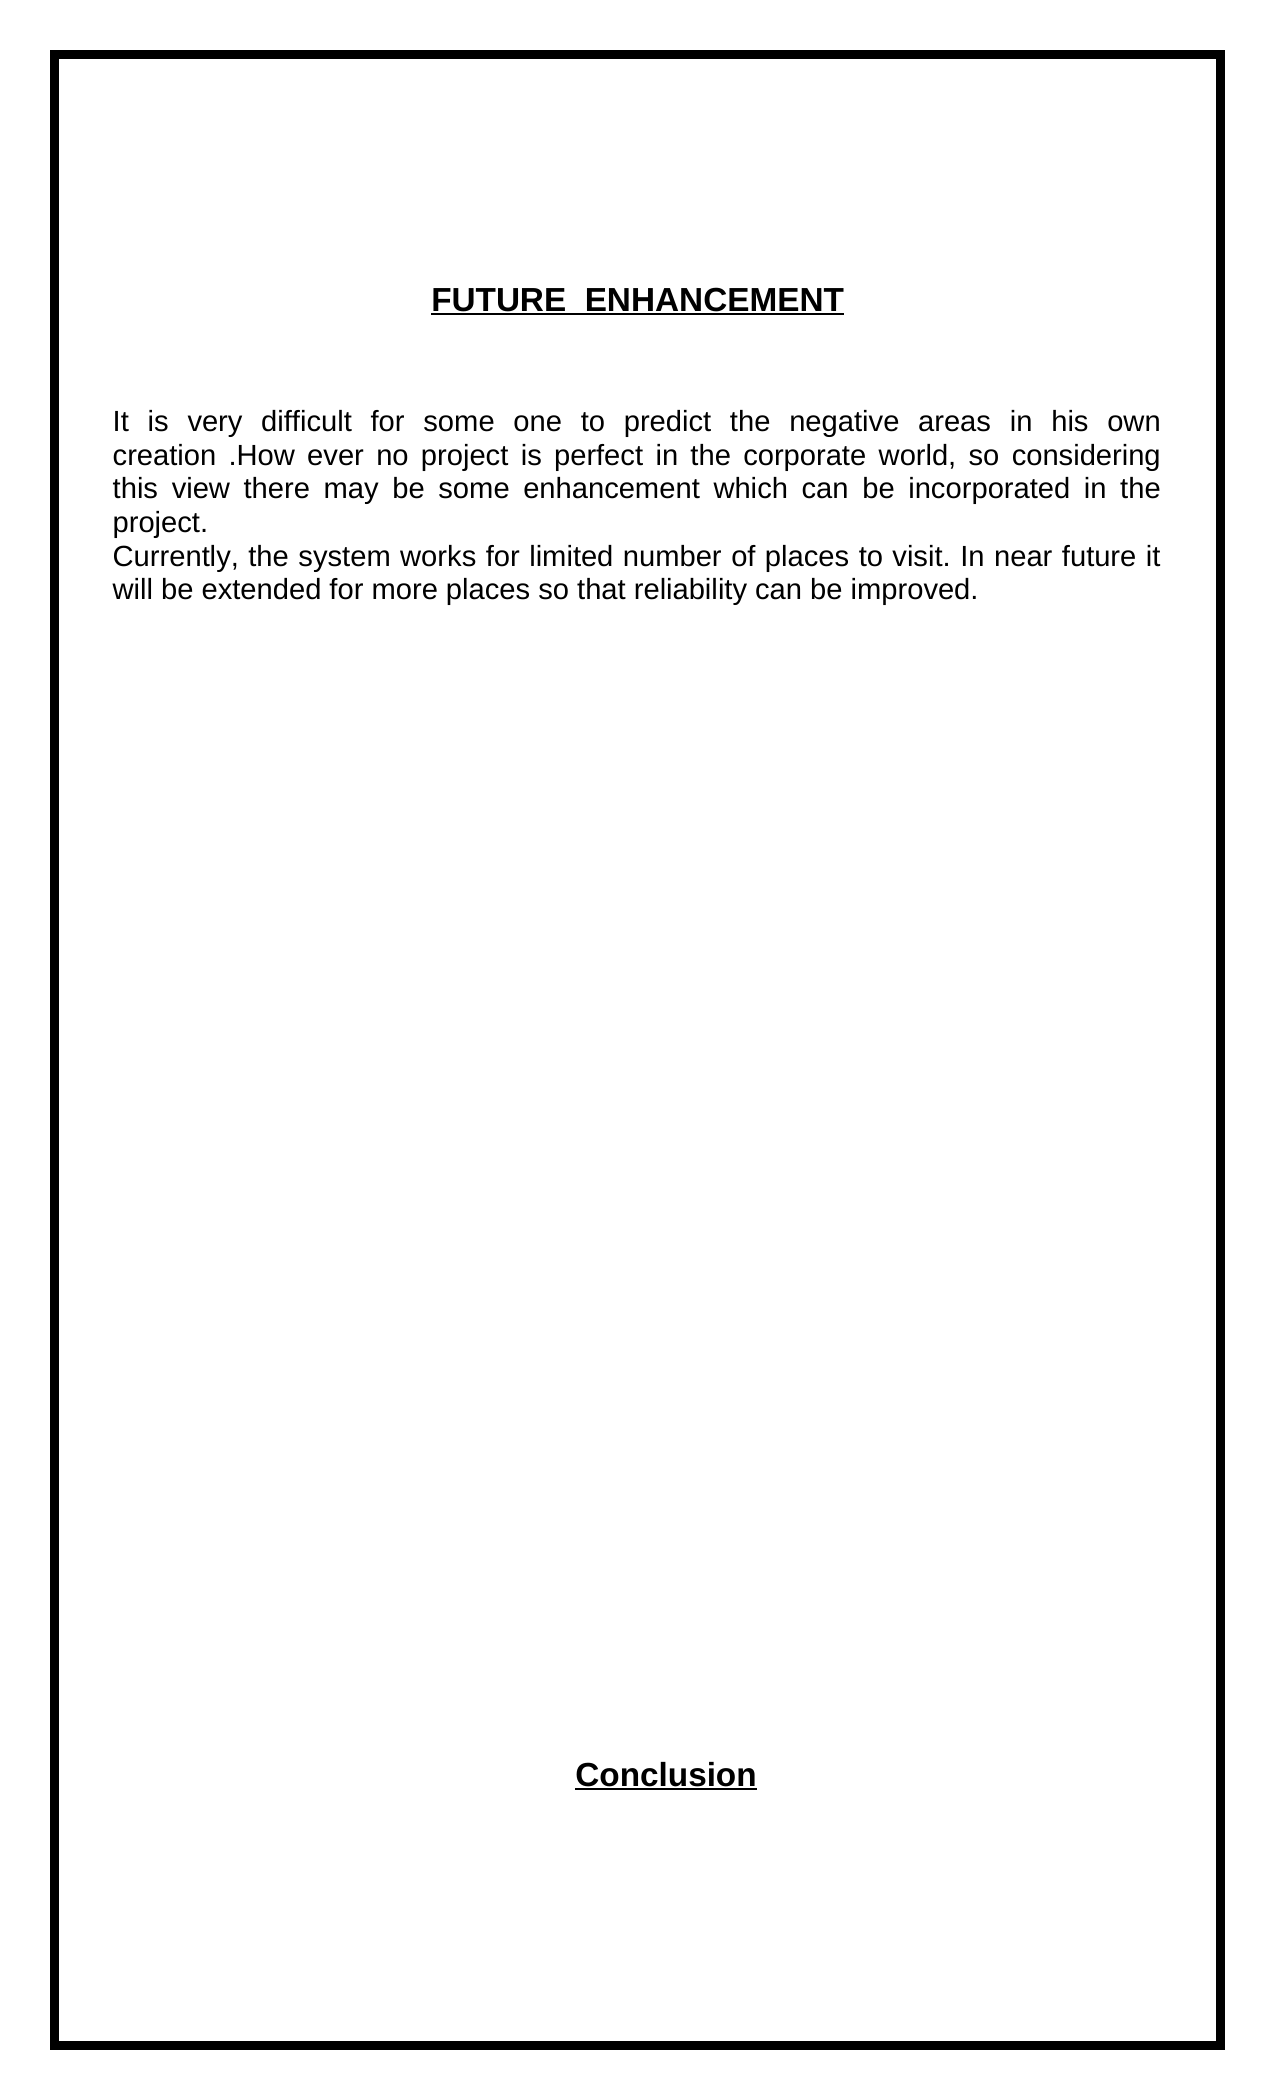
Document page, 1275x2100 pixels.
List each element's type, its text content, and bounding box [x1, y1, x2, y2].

text It is very difficult for some one to predict the negative areas in his own creation .How ever no project is perfect in the corporate world, so considering this view there may be some enhancement which can be incorporated in the project. [112, 404, 1162, 538]
text Currently, the system works for limited number of places to visit. In near future it will be extended for more places so that reliability can be improved. [112, 538, 1162, 606]
text Conclusion [112, 1754, 1162, 1793]
text FUTURE ENHANCEMENT [112, 280, 1162, 318]
